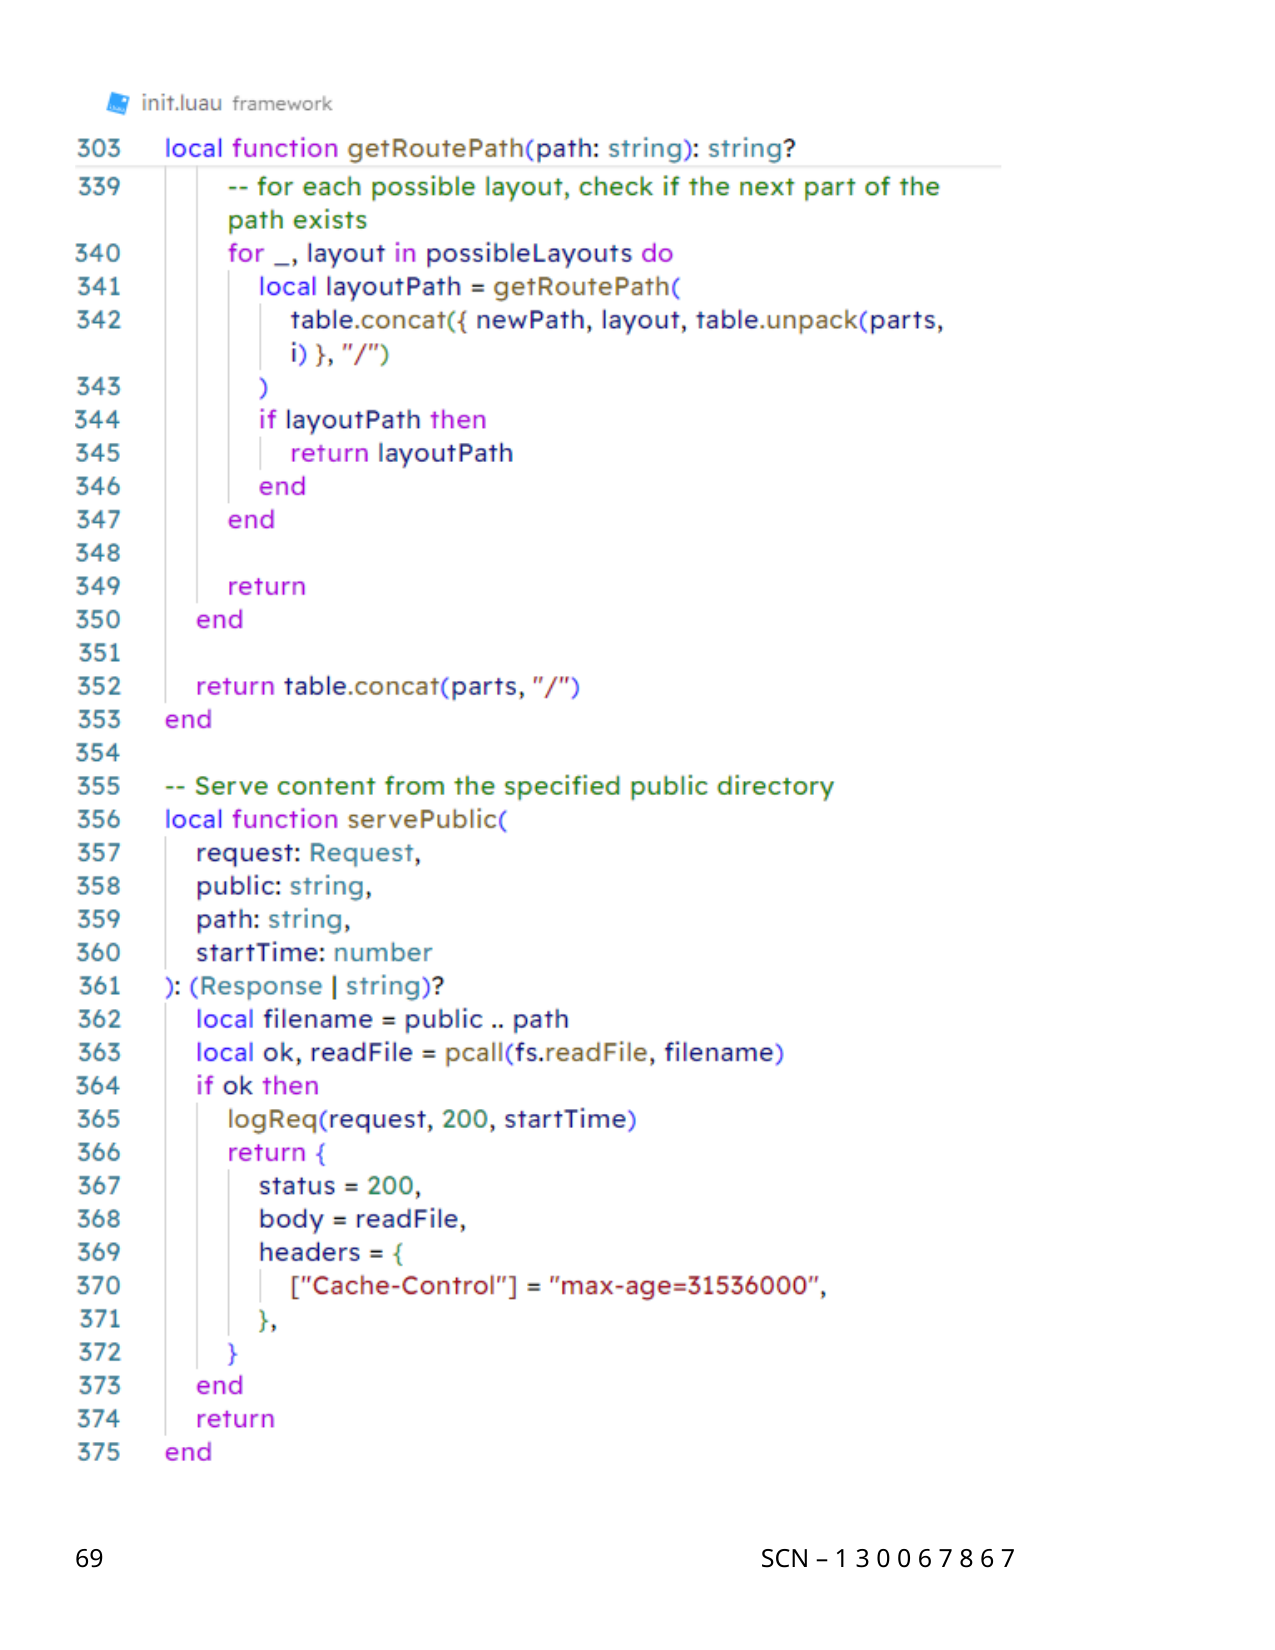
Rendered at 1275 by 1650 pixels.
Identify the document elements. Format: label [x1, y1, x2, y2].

picture [75, 75, 1002, 1466]
